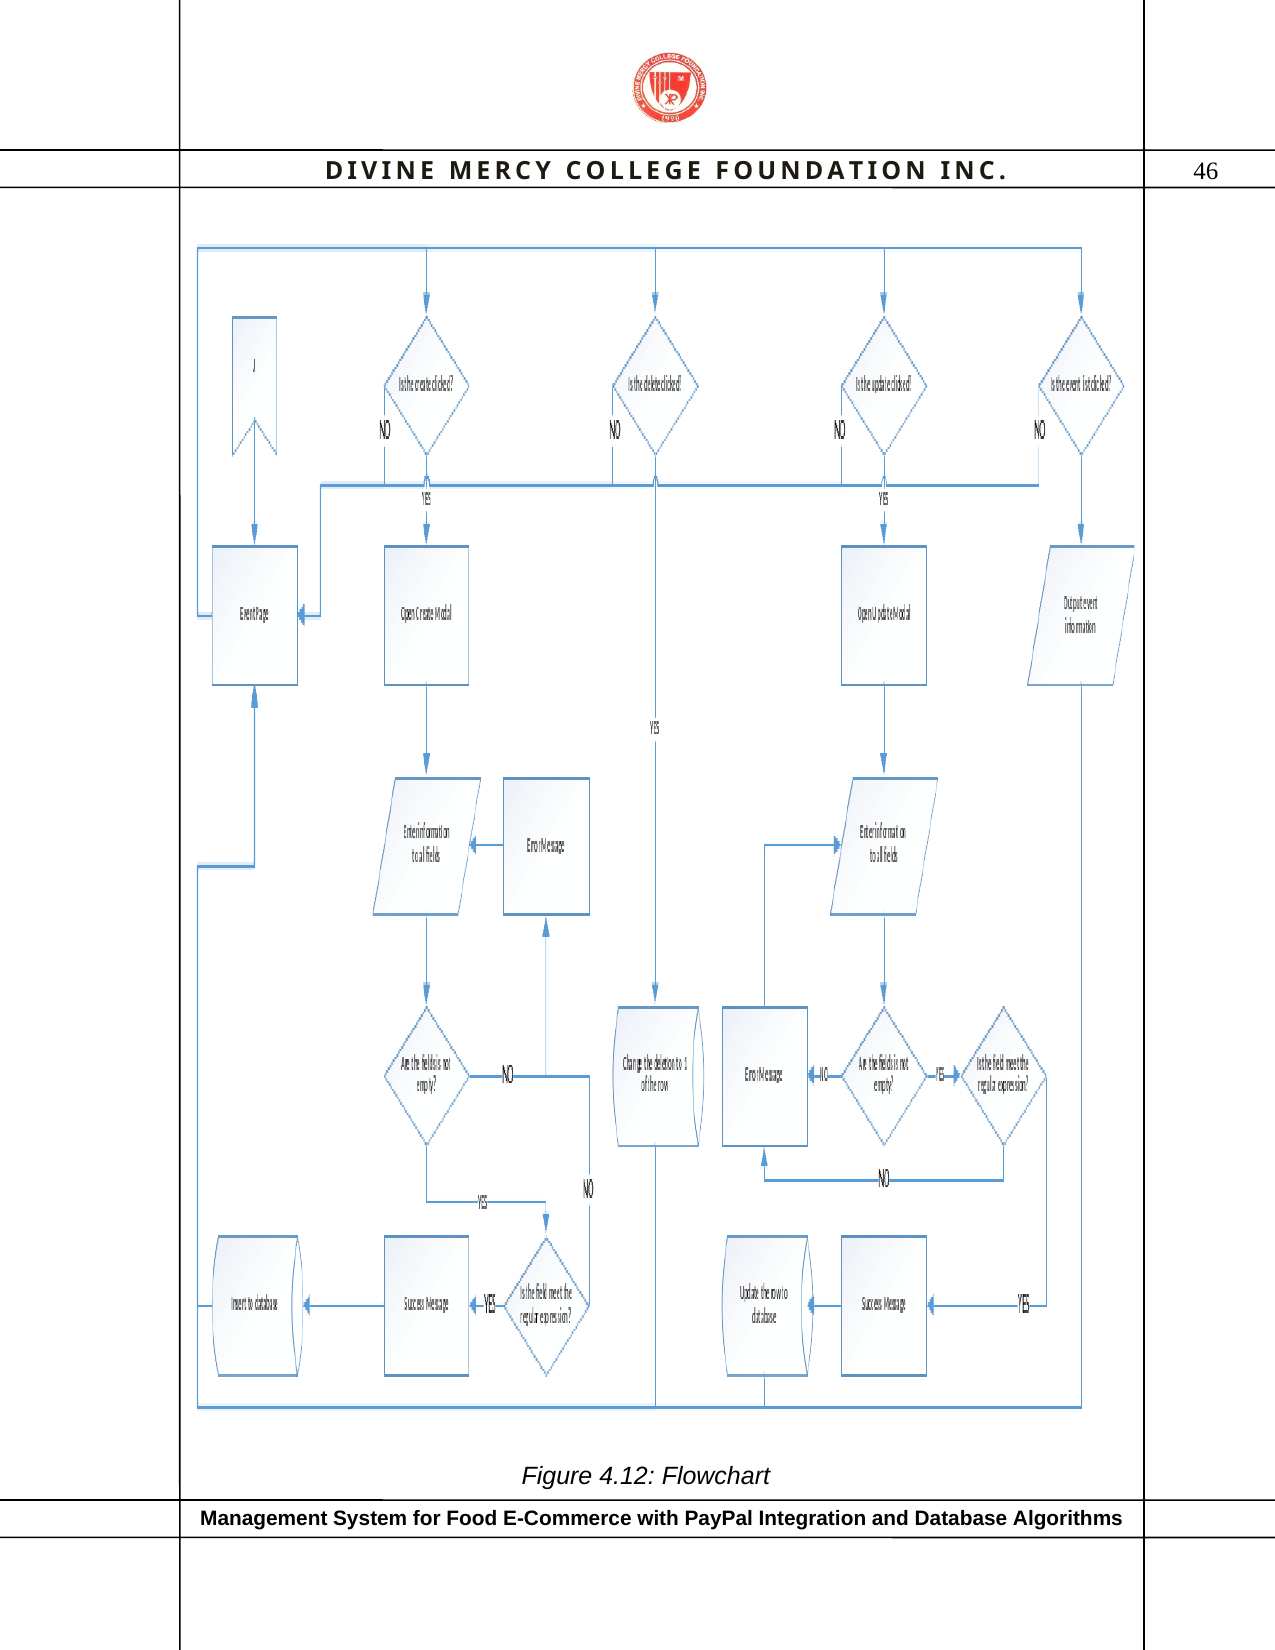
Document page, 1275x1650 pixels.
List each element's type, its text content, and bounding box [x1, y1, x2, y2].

picture [632, 52, 709, 123]
text Figure 4.12: Flowchart [187, 1461, 1106, 1490]
